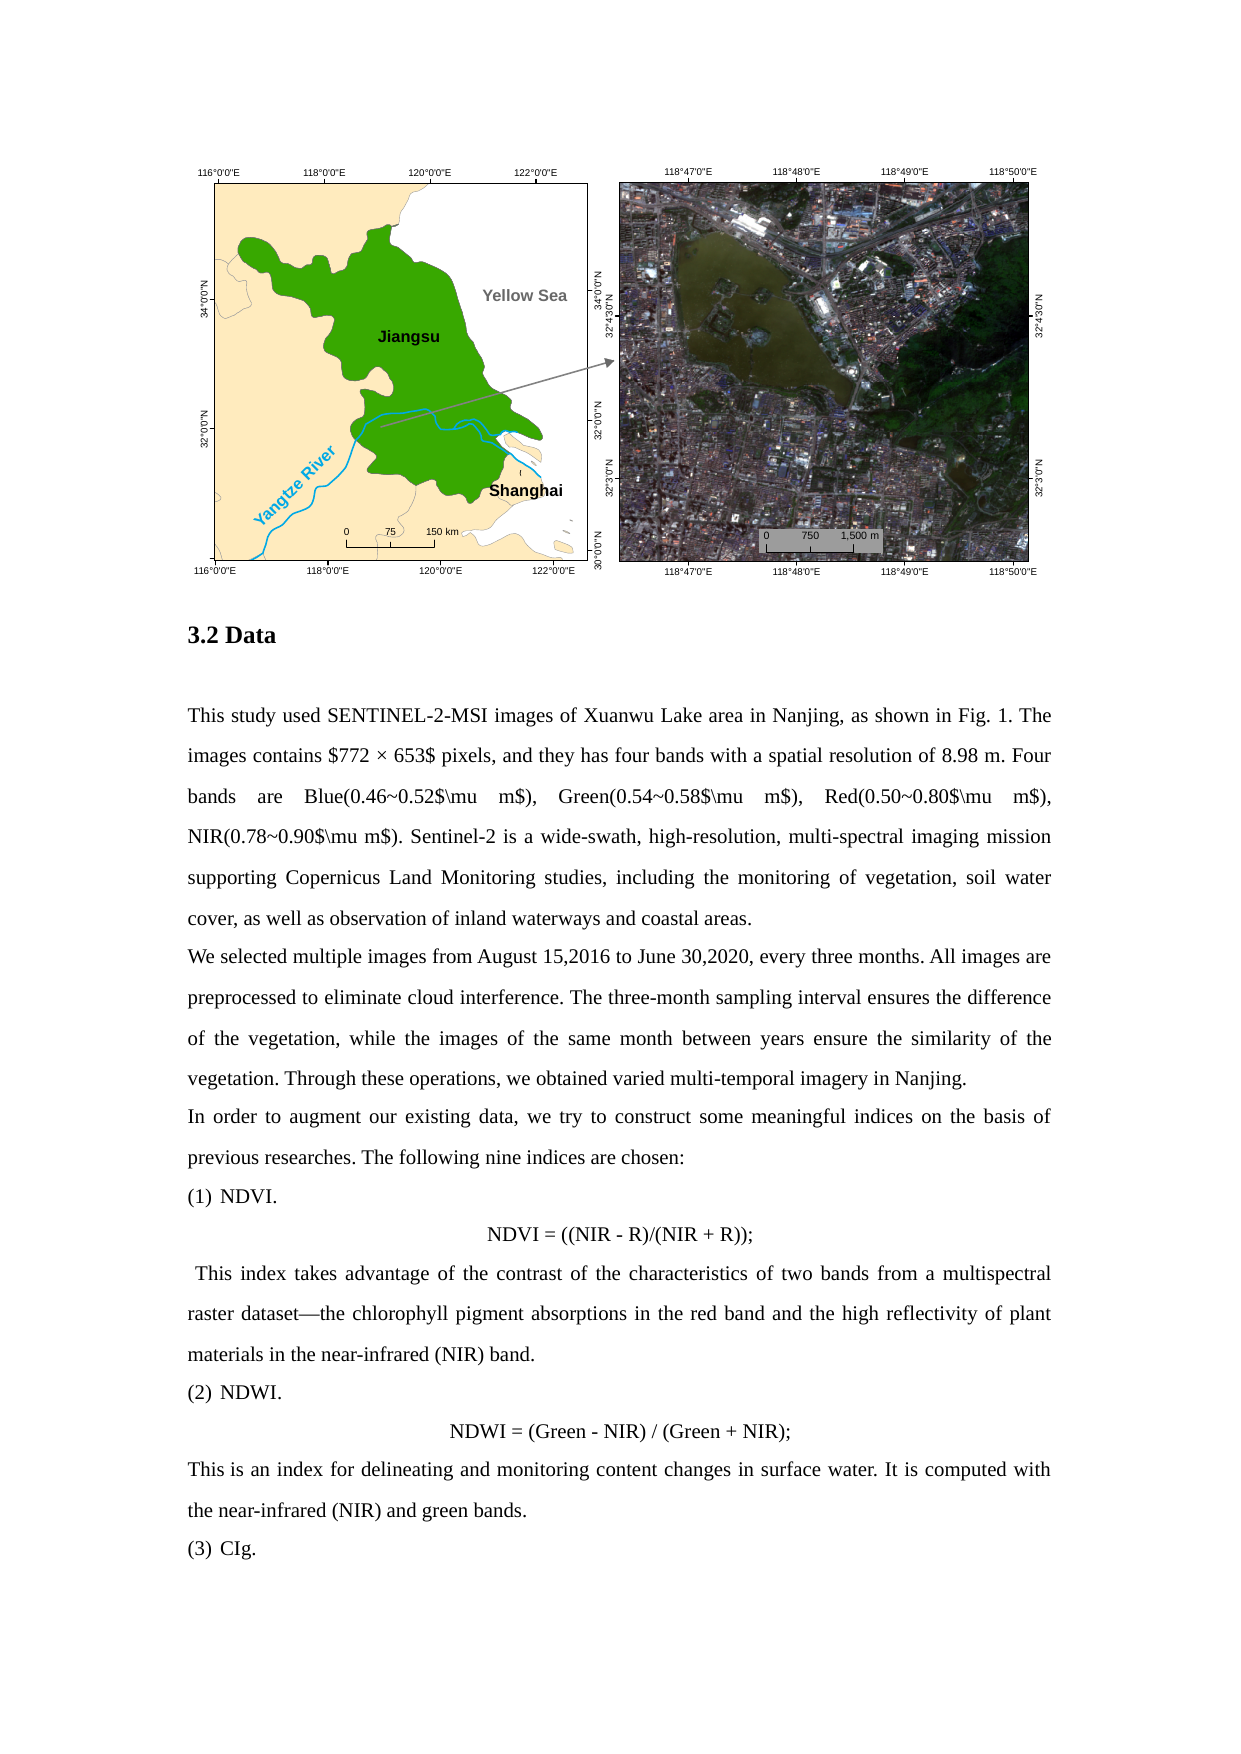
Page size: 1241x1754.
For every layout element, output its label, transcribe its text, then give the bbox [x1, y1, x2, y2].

list NDVI. [187, 1179, 1053, 1212]
list This is an index for delineating and monitoring content changes in surface water. It is computed with the near-infrared (NIR) and green bands. [187, 1453, 1053, 1526]
list This index takes advantage of the contrast of the characteristics of two bands from a multispectral raster dataset—the chlorophyll pigment absorptions in the red band and the high reflectivity of plant materials in the near-infrared (NIR) band. [187, 1256, 1053, 1370]
text We selected multiple images from August 15,2016 to June 30,2020, every three months. All images are preprocessed to eliminate cloud interference. The three-month sampling interval ensures the difference of the vegetation, while the images of the same month between years ensure the similarity of the vegetation. Through these operations, we obtained varied multi-temporal imagery in Nanjing. [187, 940, 1053, 1094]
text In order to augment our existing data, we try to construct some meaningful indices on the basis of previous researches. The following nine indices are chosen: [187, 1100, 1053, 1173]
list NDWI = (Green - NIR) / (Green + NIR); [187, 1414, 1053, 1447]
list NDVI = ((NIR - R)/(NIR + R)); [187, 1218, 1053, 1250]
list NDWI. [187, 1376, 1053, 1408]
list CIg. [187, 1532, 1053, 1564]
subtitle 3.2 Data [187, 618, 1053, 651]
text This study used SENTINEL-2-MSI images of Xuanwu Lake area in Nanjing, as shown in Fig. 1. The images contains $772 × 653$ pixels, and they has four bands with a spatial resolution of 8.98 m. Four bands are Blue(0.46~0.52$\mu m$), Green(0.54~0.58$\mu m$), Red(0.50~0.80$\mu m$), NIR(0.78~0.90$\mu m$). Sentinel-2 is a wide-swath, high-resolution, multi-spectral imaging mission supporting Copernicus Land Monitoring studies, including the monitoring of vegetation, soil water cover, as well as observation of inland waterways and coastal areas. [187, 698, 1053, 934]
